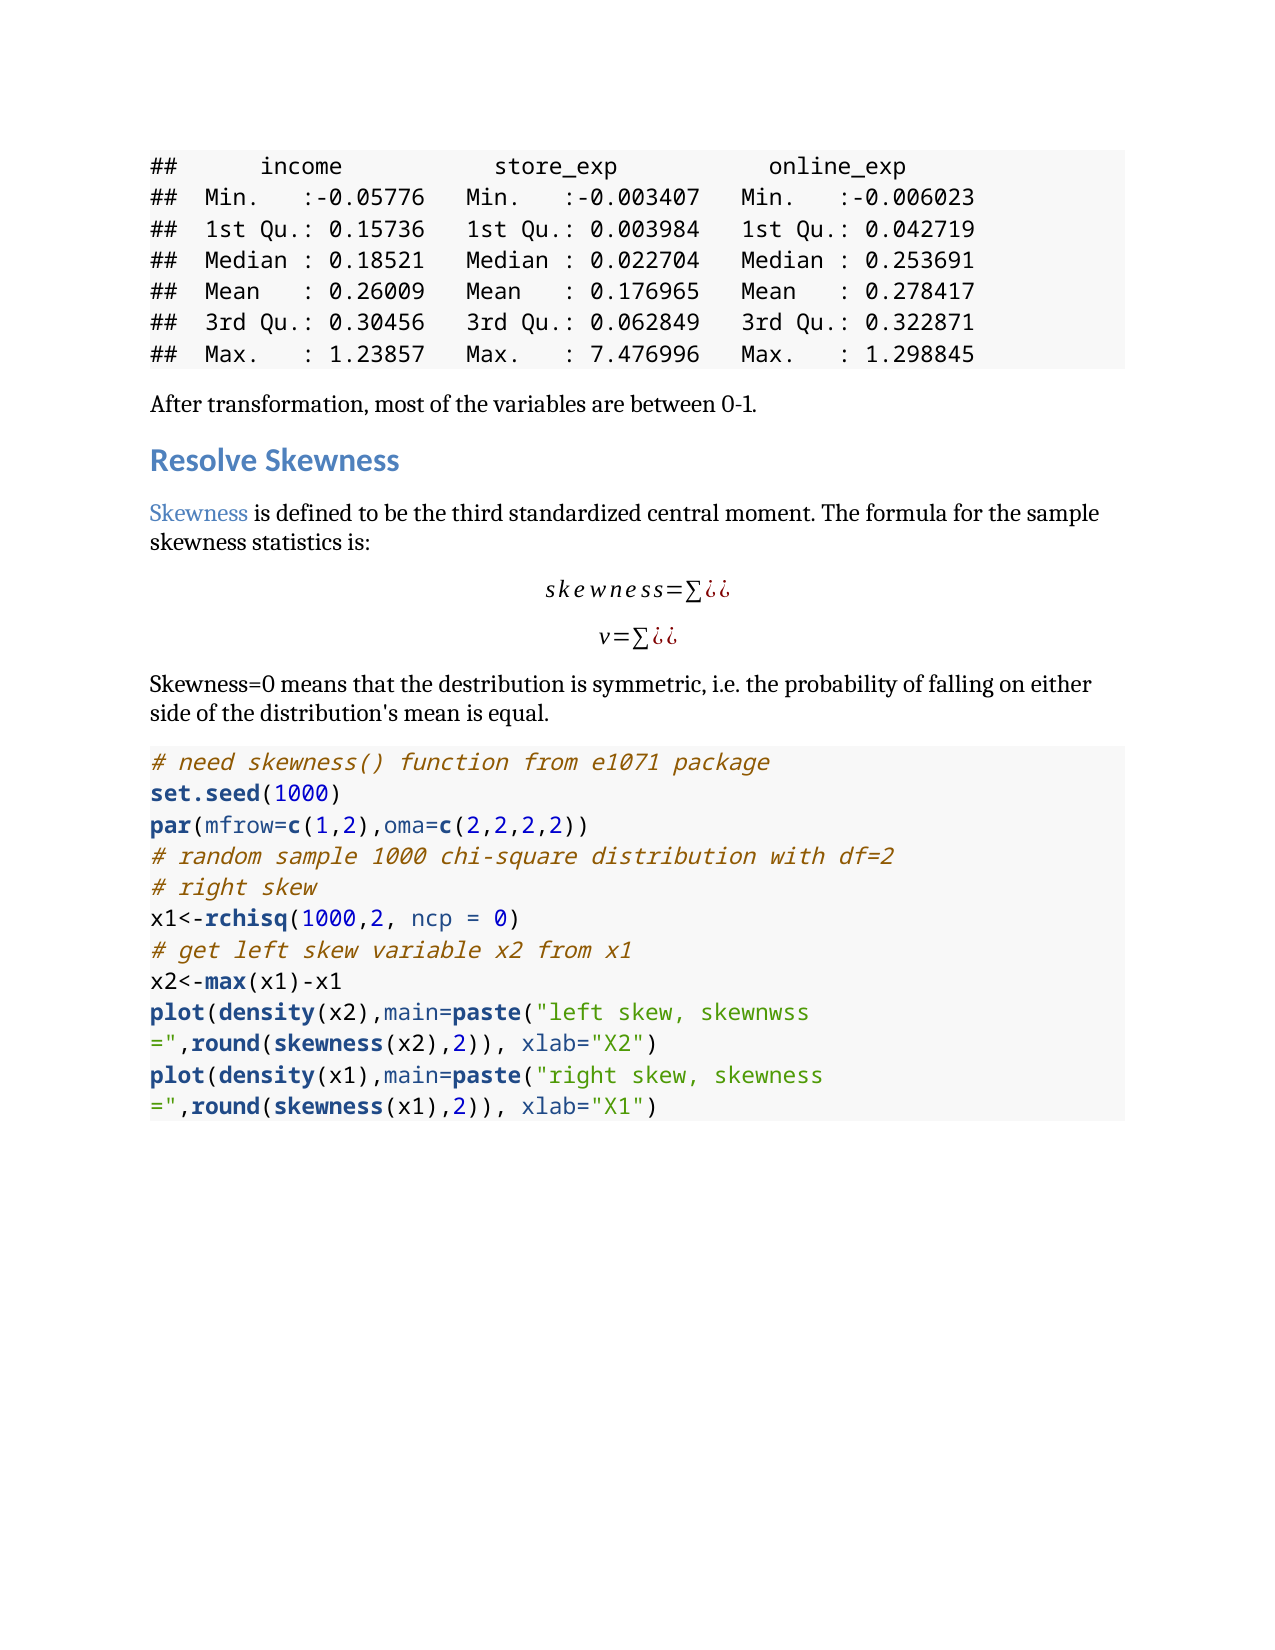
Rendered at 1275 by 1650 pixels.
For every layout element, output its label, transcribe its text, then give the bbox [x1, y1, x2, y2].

text Skewness is defined to be the third standardized central moment. The formula for the sample skewness statistics is: [150, 499, 1125, 556]
text Skewness=0 means that the destribution is symmetric, i.e. the probability of falling on either side of the distribution's mean is equal. [150, 670, 1125, 727]
subtitle Resolve Skewness [150, 439, 1125, 480]
text After transformation, most of the variables are between 0-1. [150, 389, 1125, 418]
text ## income store_exp online_exp ## Min. :-0.05776 Min. :-0.003407 Min. :-0.006023 ## 1st Qu.: 0.15736 1st Qu.: 0.003984 1st Qu.: 0.042719 ## Median : 0.18521 Median : 0.022704 Median : 0.253691 ## Mean : 0.26009 Mean : 0.176965 Mean : 0.278417 ## 3rd Qu.: 0.30456 3rd Qu.: 0.062849 3rd Qu.: 0.322871 ## Max. : 1.23857 Max. : 7.476996 Max. : 1.298845 [150, 150, 1125, 369]
text # need skewness() function from e1071 package set.seed(1000) par(mfrow=c(1,2),oma=c(2,2,2,2)) # random sample 1000 chi-square distribution with df=2 # right skew x1<-rchisq(1000,2, ncp = 0) # get left skew variable x2 from x1 x2<-max(x1)-x1 plot(density(x2),main=paste("left skew, skewnwss =",round(skewness(x2),2)), xlab="X2") plot(density(x1),main=paste("right skew, skewness =",round(skewness(x1),2)), xlab="X1") [150, 746, 1125, 1121]
